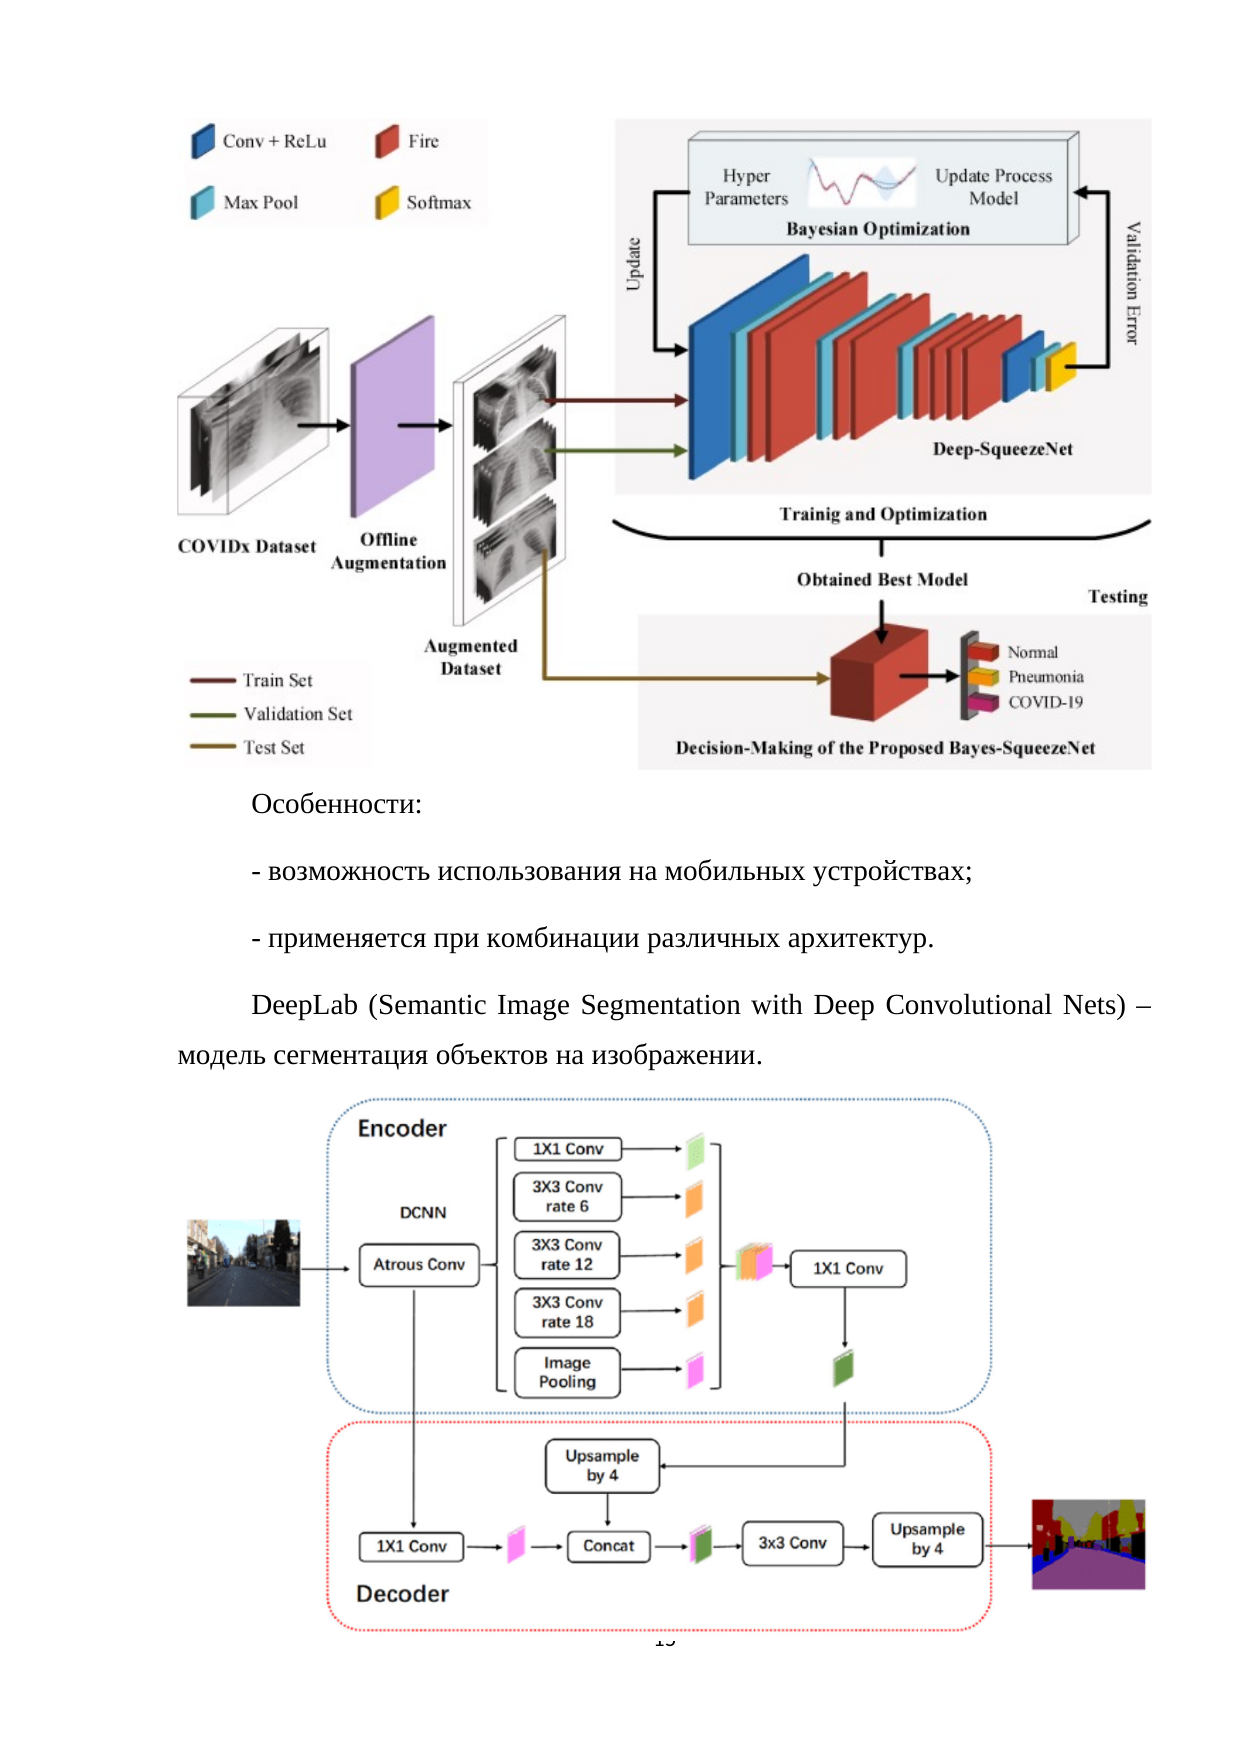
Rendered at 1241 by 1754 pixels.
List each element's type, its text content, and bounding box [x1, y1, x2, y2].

text - применяется при комбинации различных архитектур. [177, 920, 1152, 954]
text Особенности: [177, 770, 1152, 820]
picture [177, 1092, 1152, 1641]
text - возможность использования на мобильных устройствах; [177, 853, 1152, 887]
text DeepLab (Semantic Image Segmentation with Deep Convolutional Nets) – модель сегментация объектов на изображении. [177, 987, 1152, 1071]
picture [177, 118, 1152, 770]
